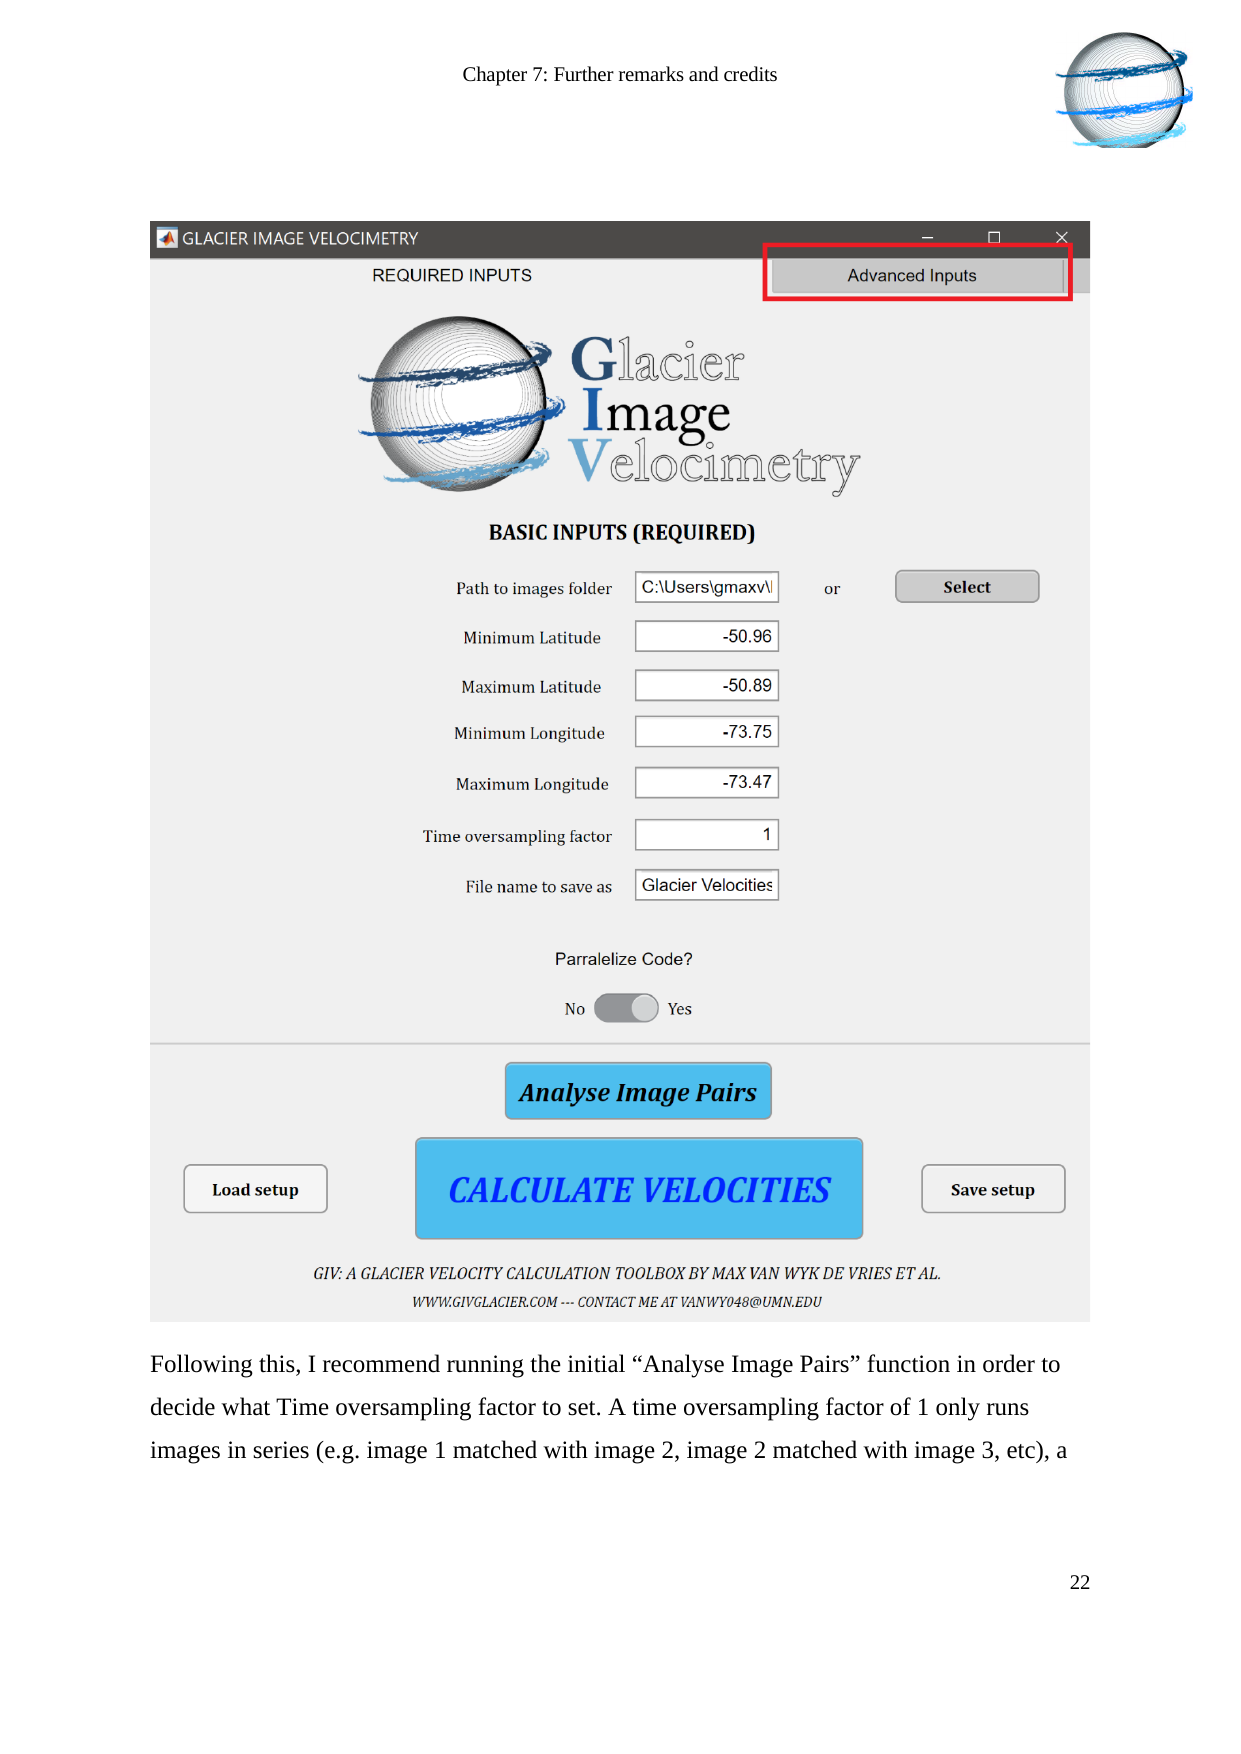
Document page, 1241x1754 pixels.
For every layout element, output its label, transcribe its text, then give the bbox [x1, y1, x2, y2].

picture [1055, 32, 1193, 148]
picture [150, 221, 1091, 1322]
